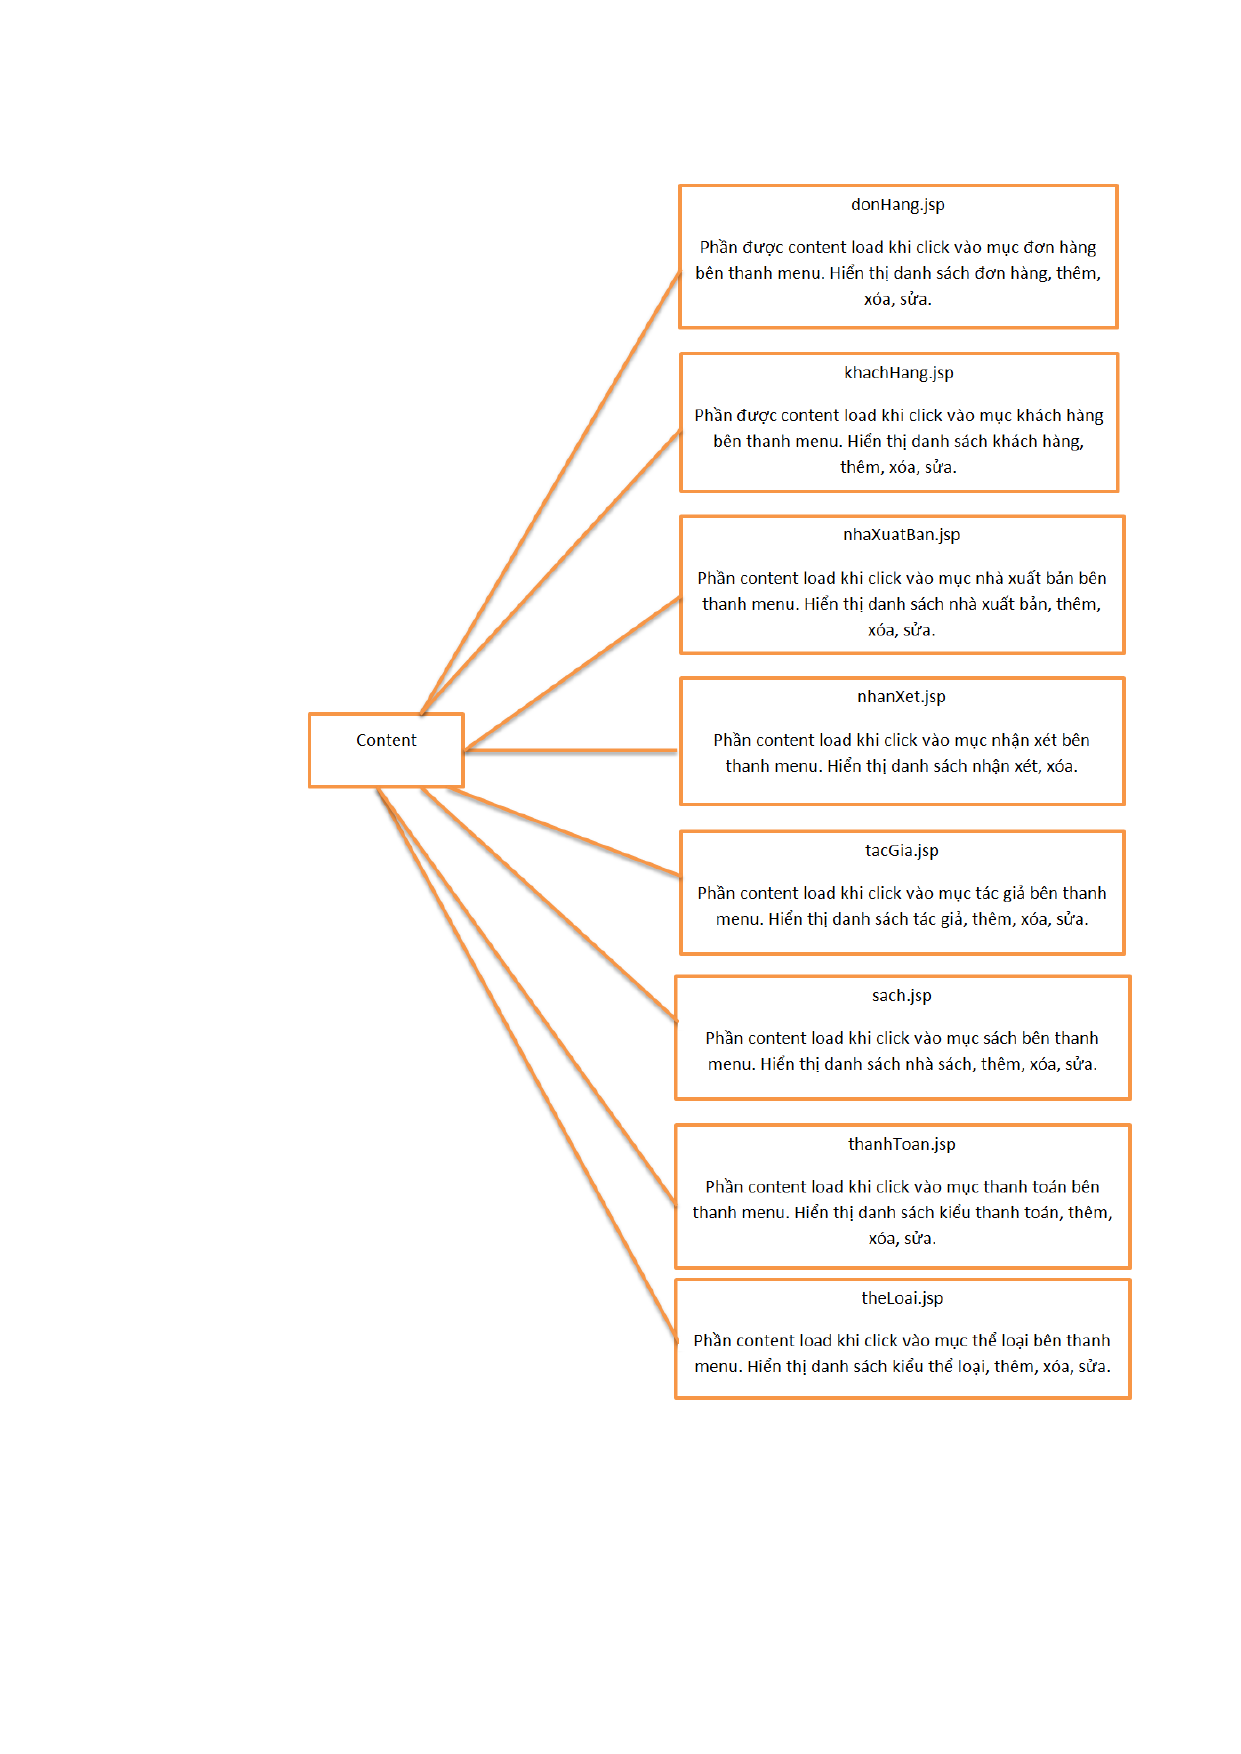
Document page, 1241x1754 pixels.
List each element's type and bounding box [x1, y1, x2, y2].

picture [244, 177, 1192, 1426]
